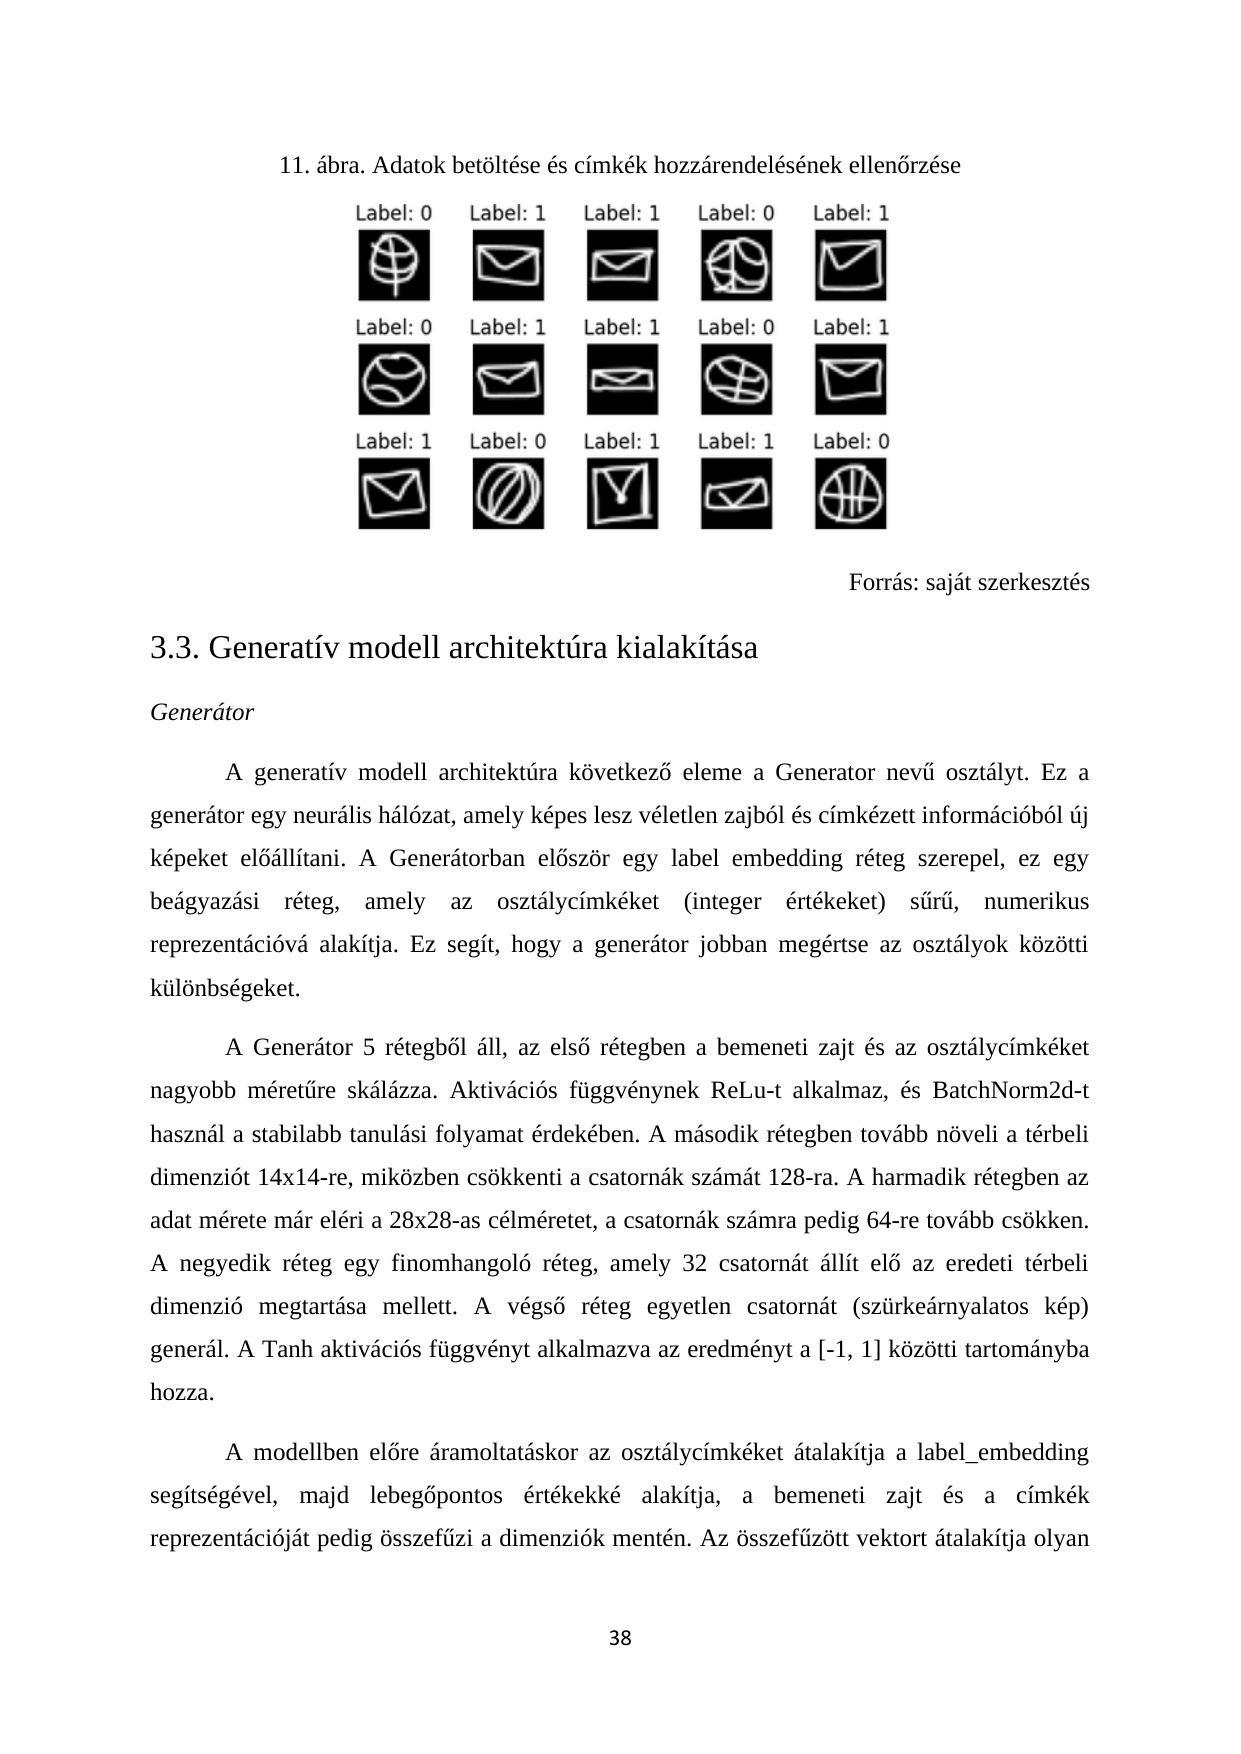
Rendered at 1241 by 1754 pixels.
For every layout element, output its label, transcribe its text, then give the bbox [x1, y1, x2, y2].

text Generátor [150, 697, 1090, 726]
picture [347, 199, 894, 537]
text A Generátor 5 rétegből áll, az első rétegben a bemeneti zajt és az osztálycímkéket nagyobb méretűre skálázza. Aktivációs függvénynek ReLu-t alkalmaz, és BatchNorm2d-t használ a stabilabb tanulási folyamat érdekében. A második rétegben tovább növeli a térbeli dimenziót 14x14-re, miközben csökkenti a csatornák számát 128-ra. A harmadik rétegben az adat mérete már eléri a 28x28-as célméretet, a csatornák számra pedig 64-re tovább csökken. A negyedik réteg egy finomhangoló réteg, amely 32 csatornát állít elő az eredeti térbeli dimenzió megtartása mellett. A végső réteg egyetlen csatornát (szürkeárnyalatos kép) generál. A Tanh aktivációs függvényt alkalmazva az eredményt a [-1, 1] közötti tartományba hozza. [150, 1032, 1090, 1406]
text Forrás: saját szerkesztés [150, 567, 1090, 596]
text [150, 1437, 1090, 1552]
subtitle 3.3. Generatív modell architektúra kialakítása [150, 627, 1090, 666]
text A generatív modell architektúra következő eleme a Generator nevű osztályt. Ez a generátor egy neurális hálózat, amely képes lesz véletlen zajból és címkézett információból új képeket előállítani. A Generátorban először egy label embedding réteg szerepel, ez egy beágyazási réteg, amely az osztálycímkéket (integer értékeket) sűrű, numerikus reprezentációvá alakítja. Ez segít, hogy a generátor jobban megértse az osztályok közötti különbségeket. [150, 757, 1090, 1001]
text 11. ábra. Adatok betöltése és címkék hozzárendelésének ellenőrzése [150, 150, 1090, 179]
